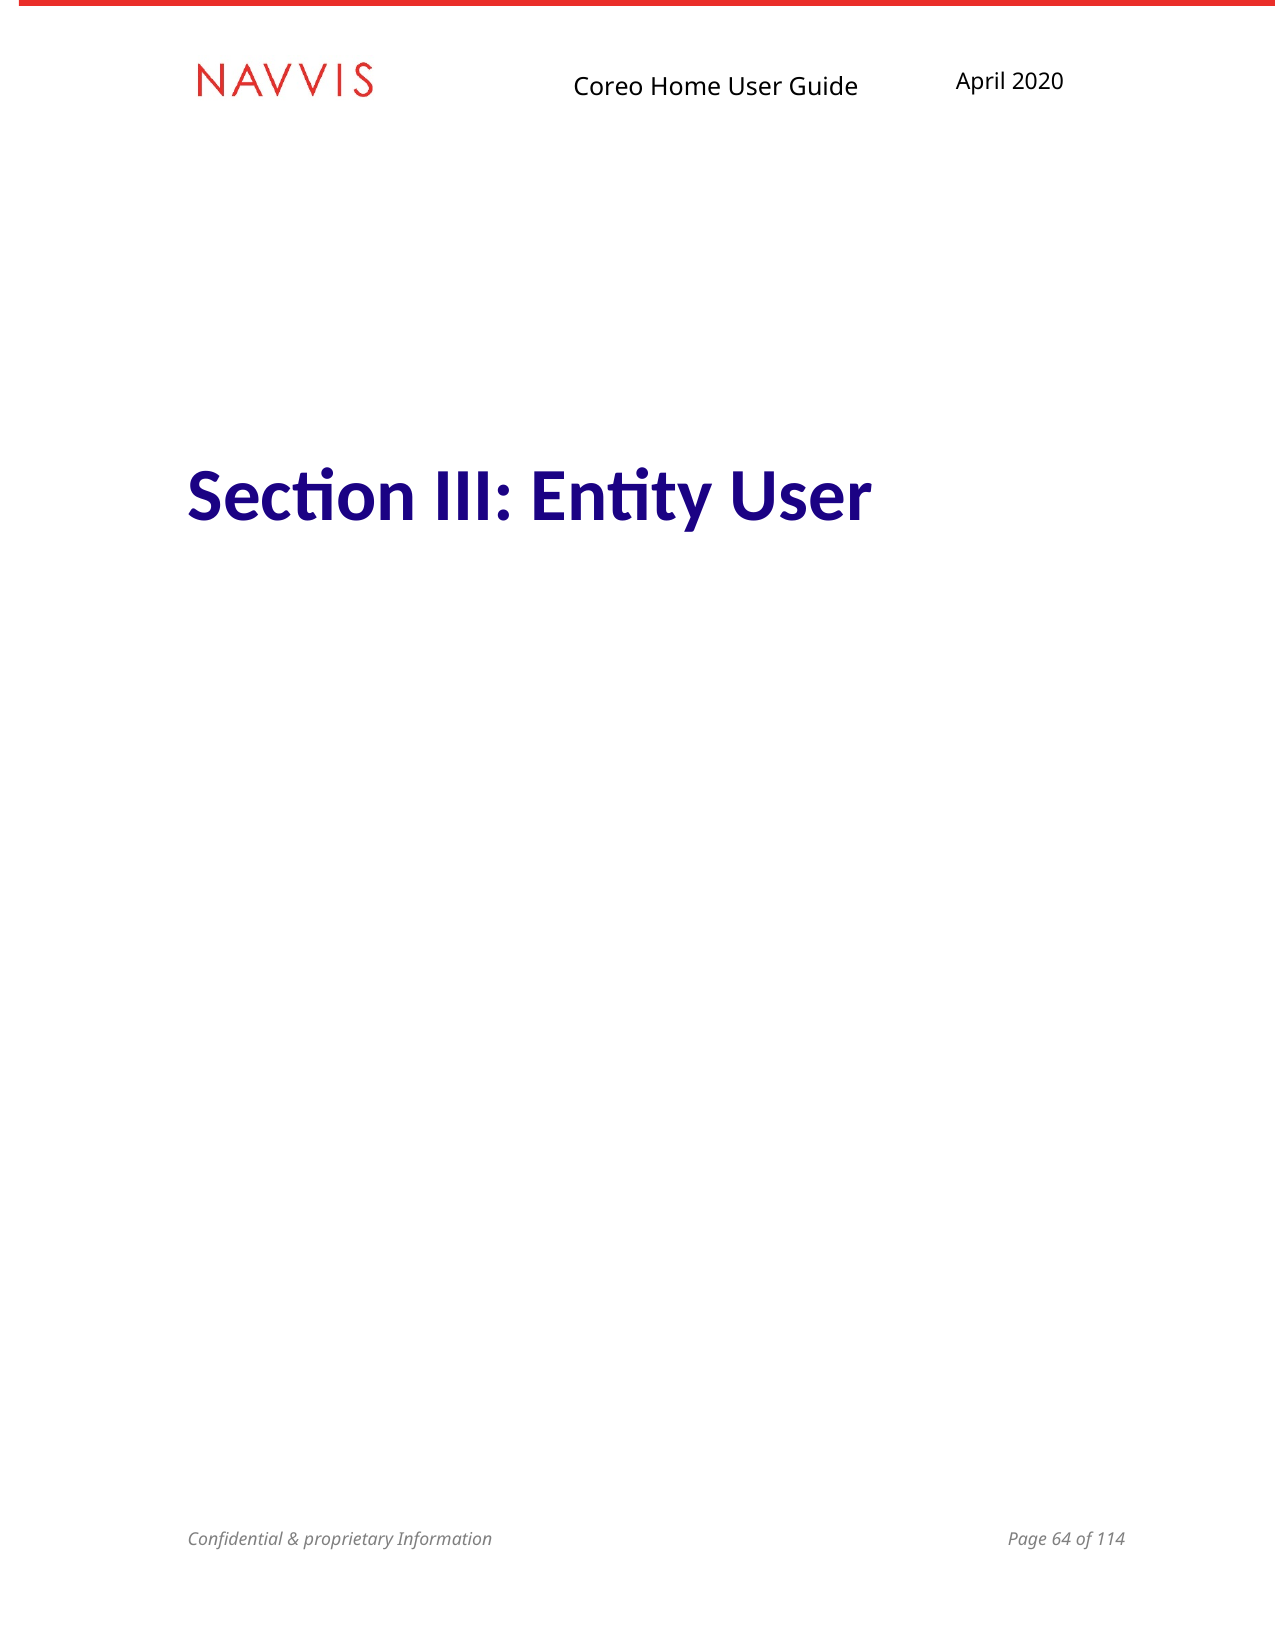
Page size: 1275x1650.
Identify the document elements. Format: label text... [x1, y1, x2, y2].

picture [187, 55, 383, 104]
title Section III: Entity User [187, 447, 1087, 539]
